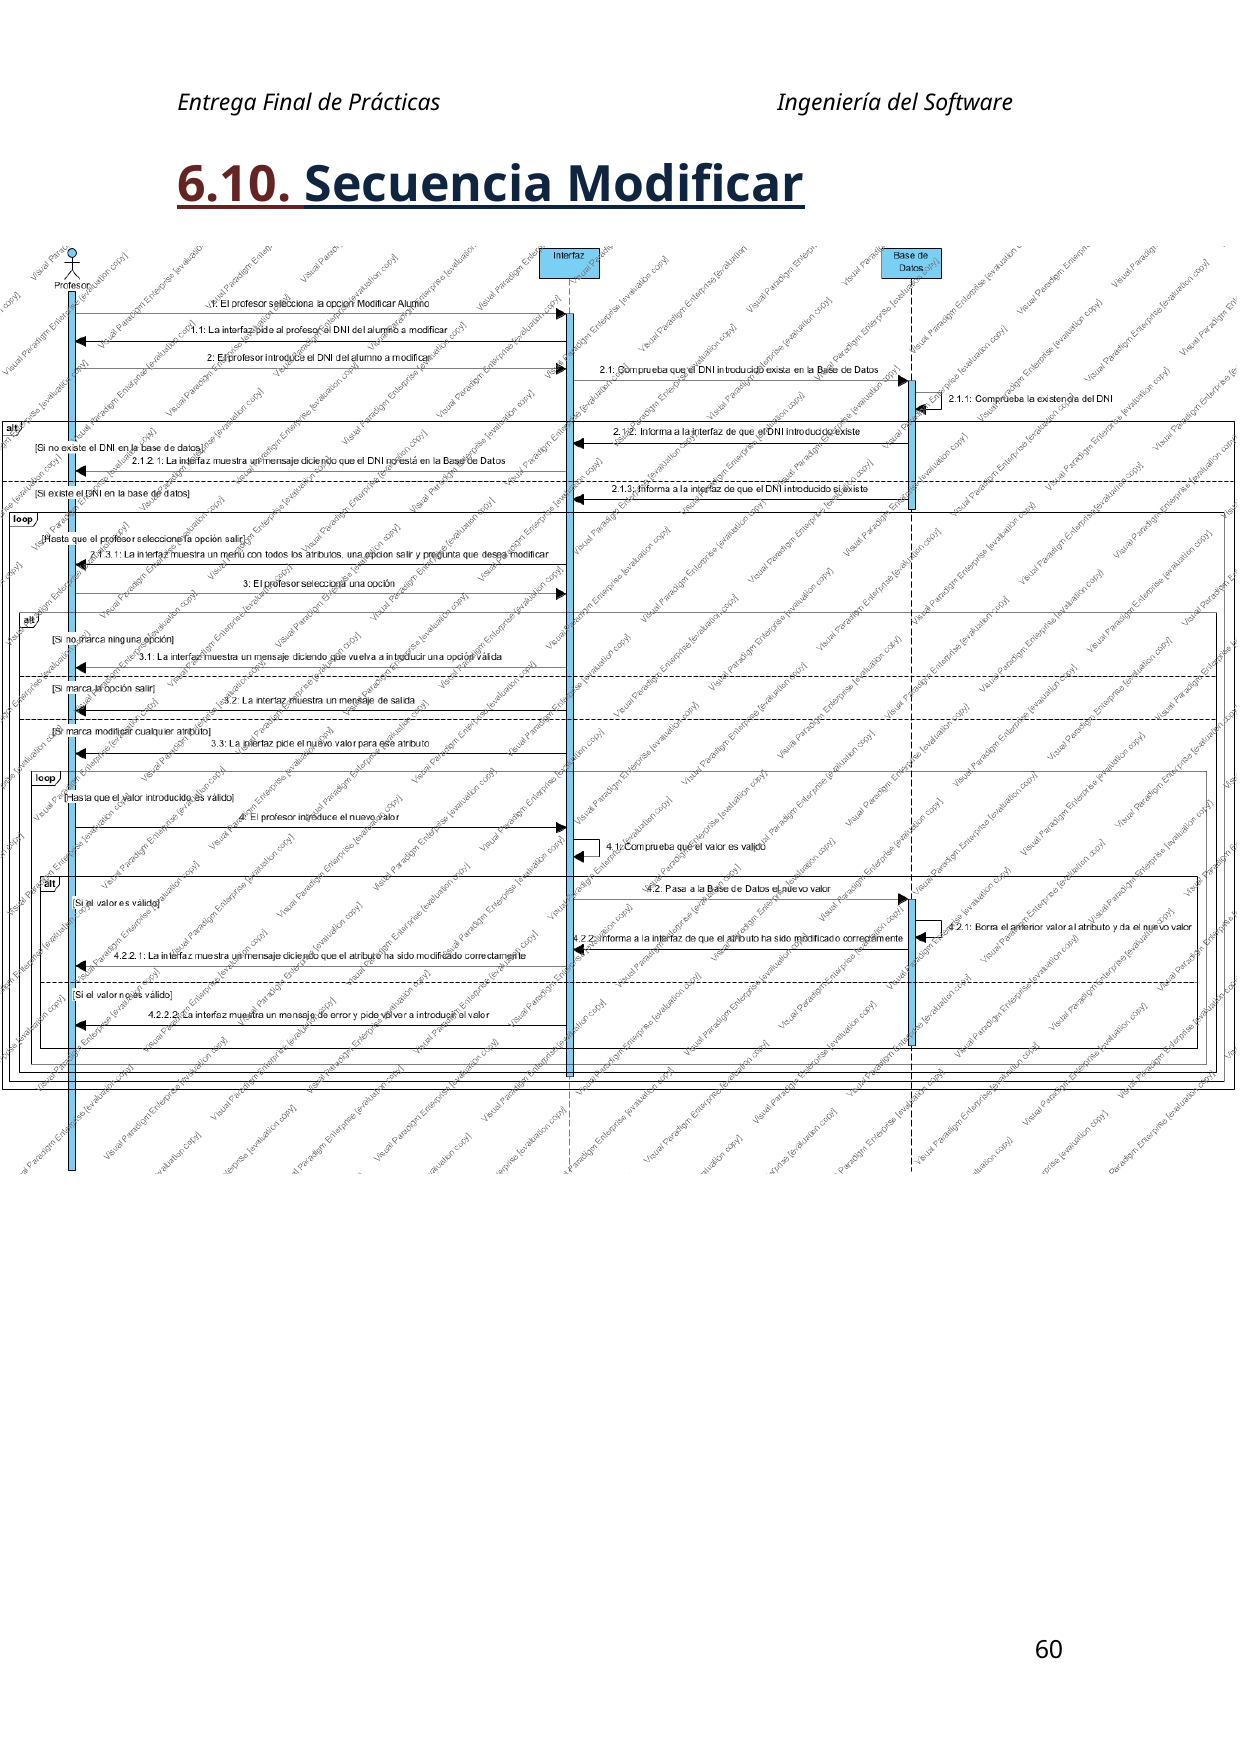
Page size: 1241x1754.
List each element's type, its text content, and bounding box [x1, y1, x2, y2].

text 6.10. Secuencia Modificar [177, 148, 1063, 216]
picture [0, 246, 1237, 1174]
